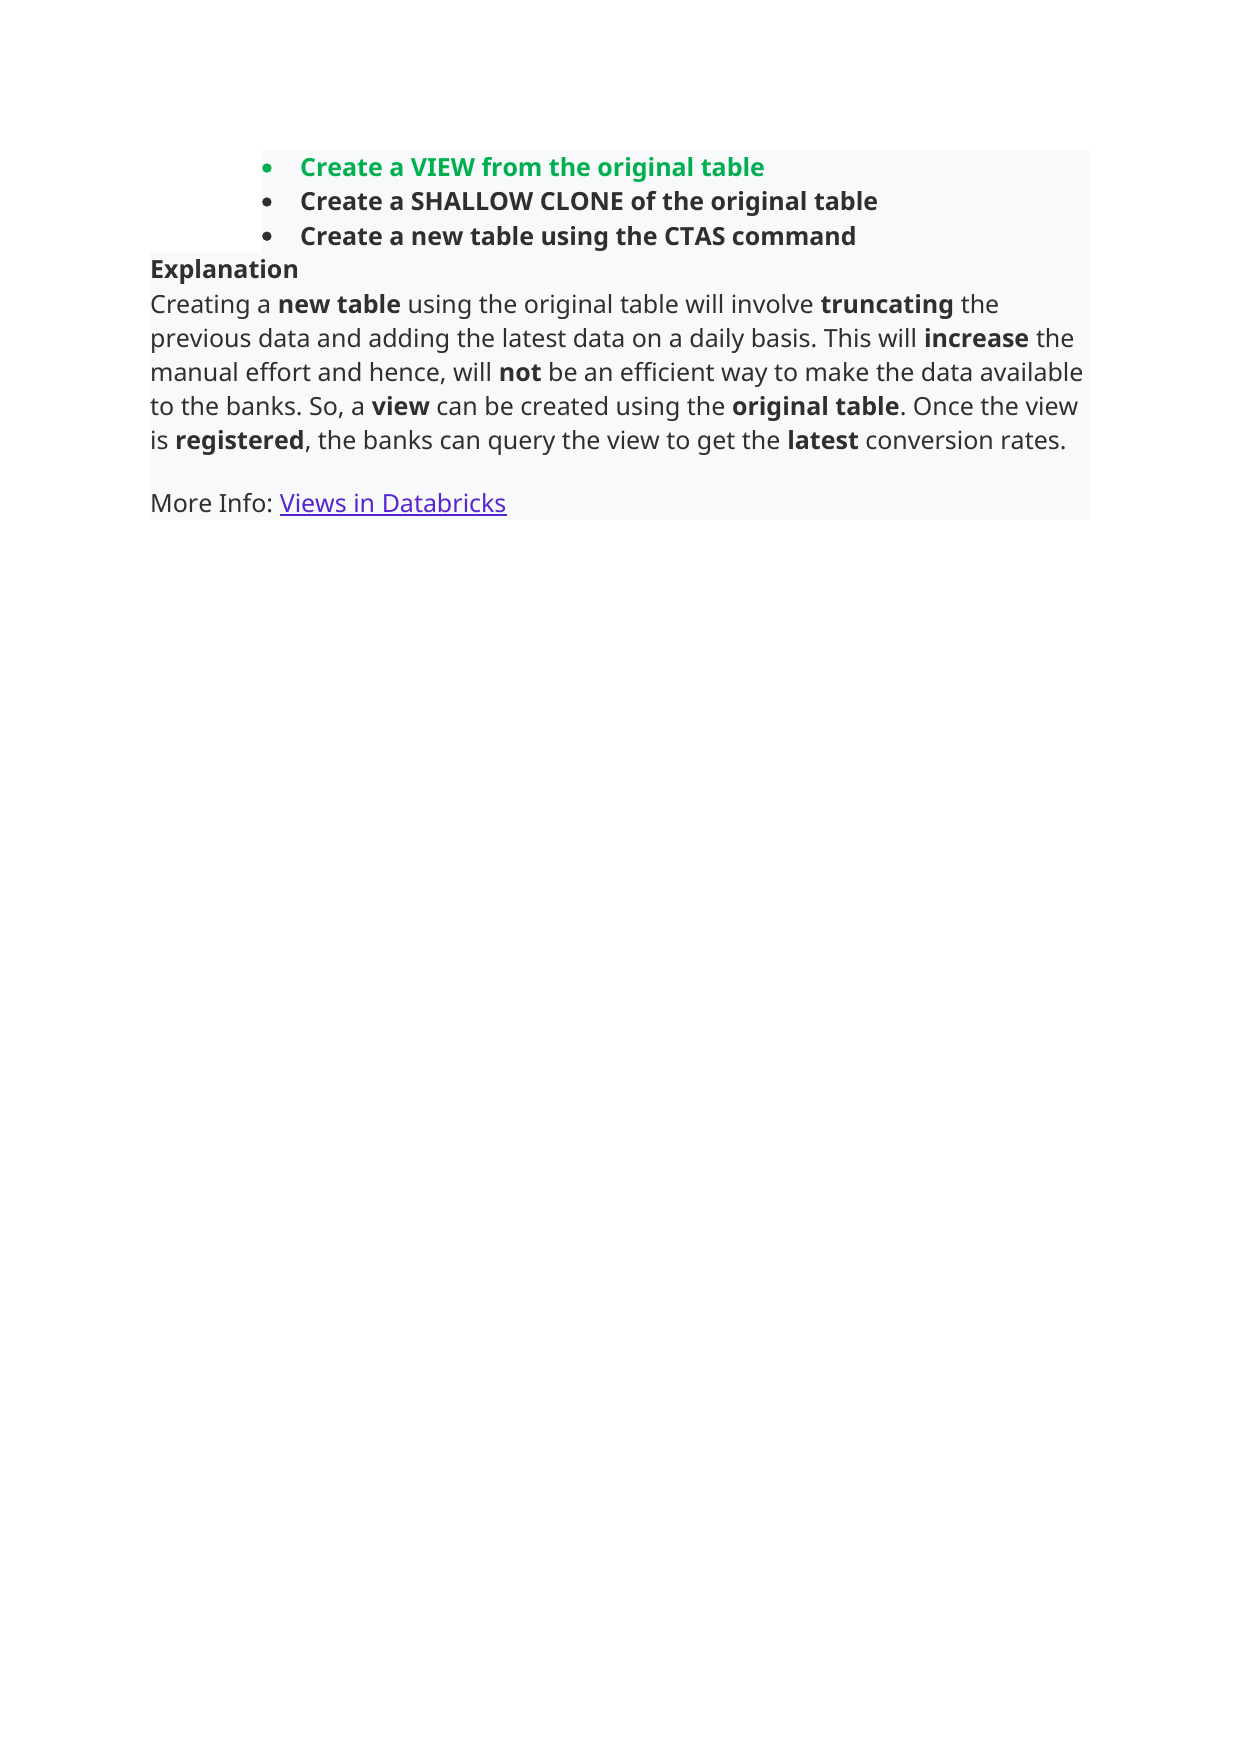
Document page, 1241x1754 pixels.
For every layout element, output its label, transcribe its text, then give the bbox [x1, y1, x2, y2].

text Explanation [150, 252, 1090, 286]
list Create a VIEW from the original table [262, 150, 1090, 184]
text Creating a new table using the original table will involve truncating the previous data and adding the latest data on a daily basis. This will increase the manual effort and hence, will not be an efficient way to make the data available to the banks. So, a view can be created using the original table. Once the view is registered, the banks can query the view to get the latest conversion rates. [150, 286, 1090, 457]
list Create a SHALLOW CLONE of the original table [262, 184, 1090, 218]
list Create a new table using the CTAS command [262, 218, 1090, 252]
text More Info: Views in Databricks [150, 486, 1090, 520]
